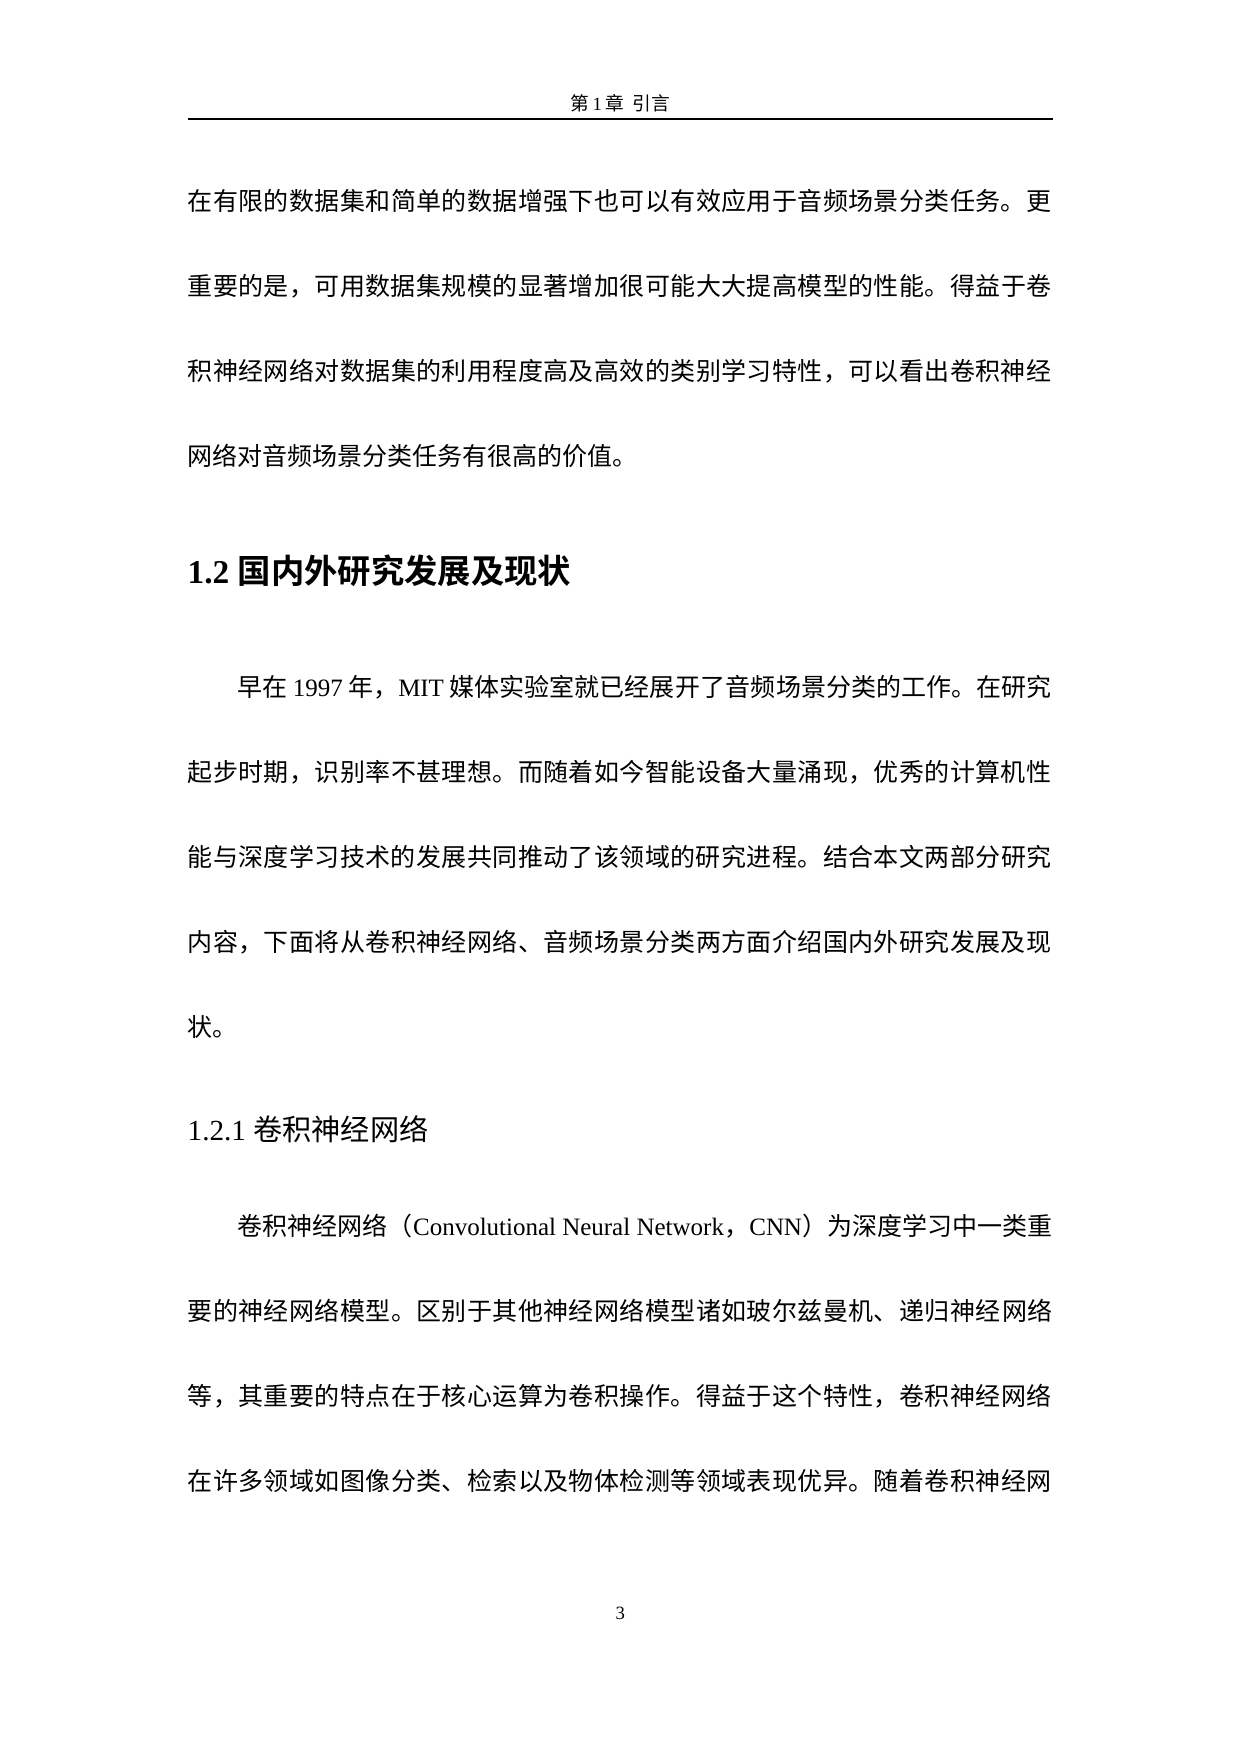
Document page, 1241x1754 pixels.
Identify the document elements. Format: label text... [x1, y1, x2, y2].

subtitle 1.2 国内外研究发展及现状 [187, 535, 1053, 603]
subtitle 1.2.1 卷积神经网络 [187, 1093, 1053, 1161]
text 早在1997年，MIT媒体实验室就已经展开了音频场景分类的工作。在研究起步时期，识别率不甚理想。而随着如今智能设备大量涌现，优秀的计算机性能与深度学习技术的发展共同推动了该领域的研究进程。结合本文两部分研究内容，下面将从卷积神经网络、音频场景分类两方面介绍国内外研究发展及现状。 [187, 652, 1053, 1059]
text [187, 1191, 1053, 1513]
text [187, 166, 1053, 488]
